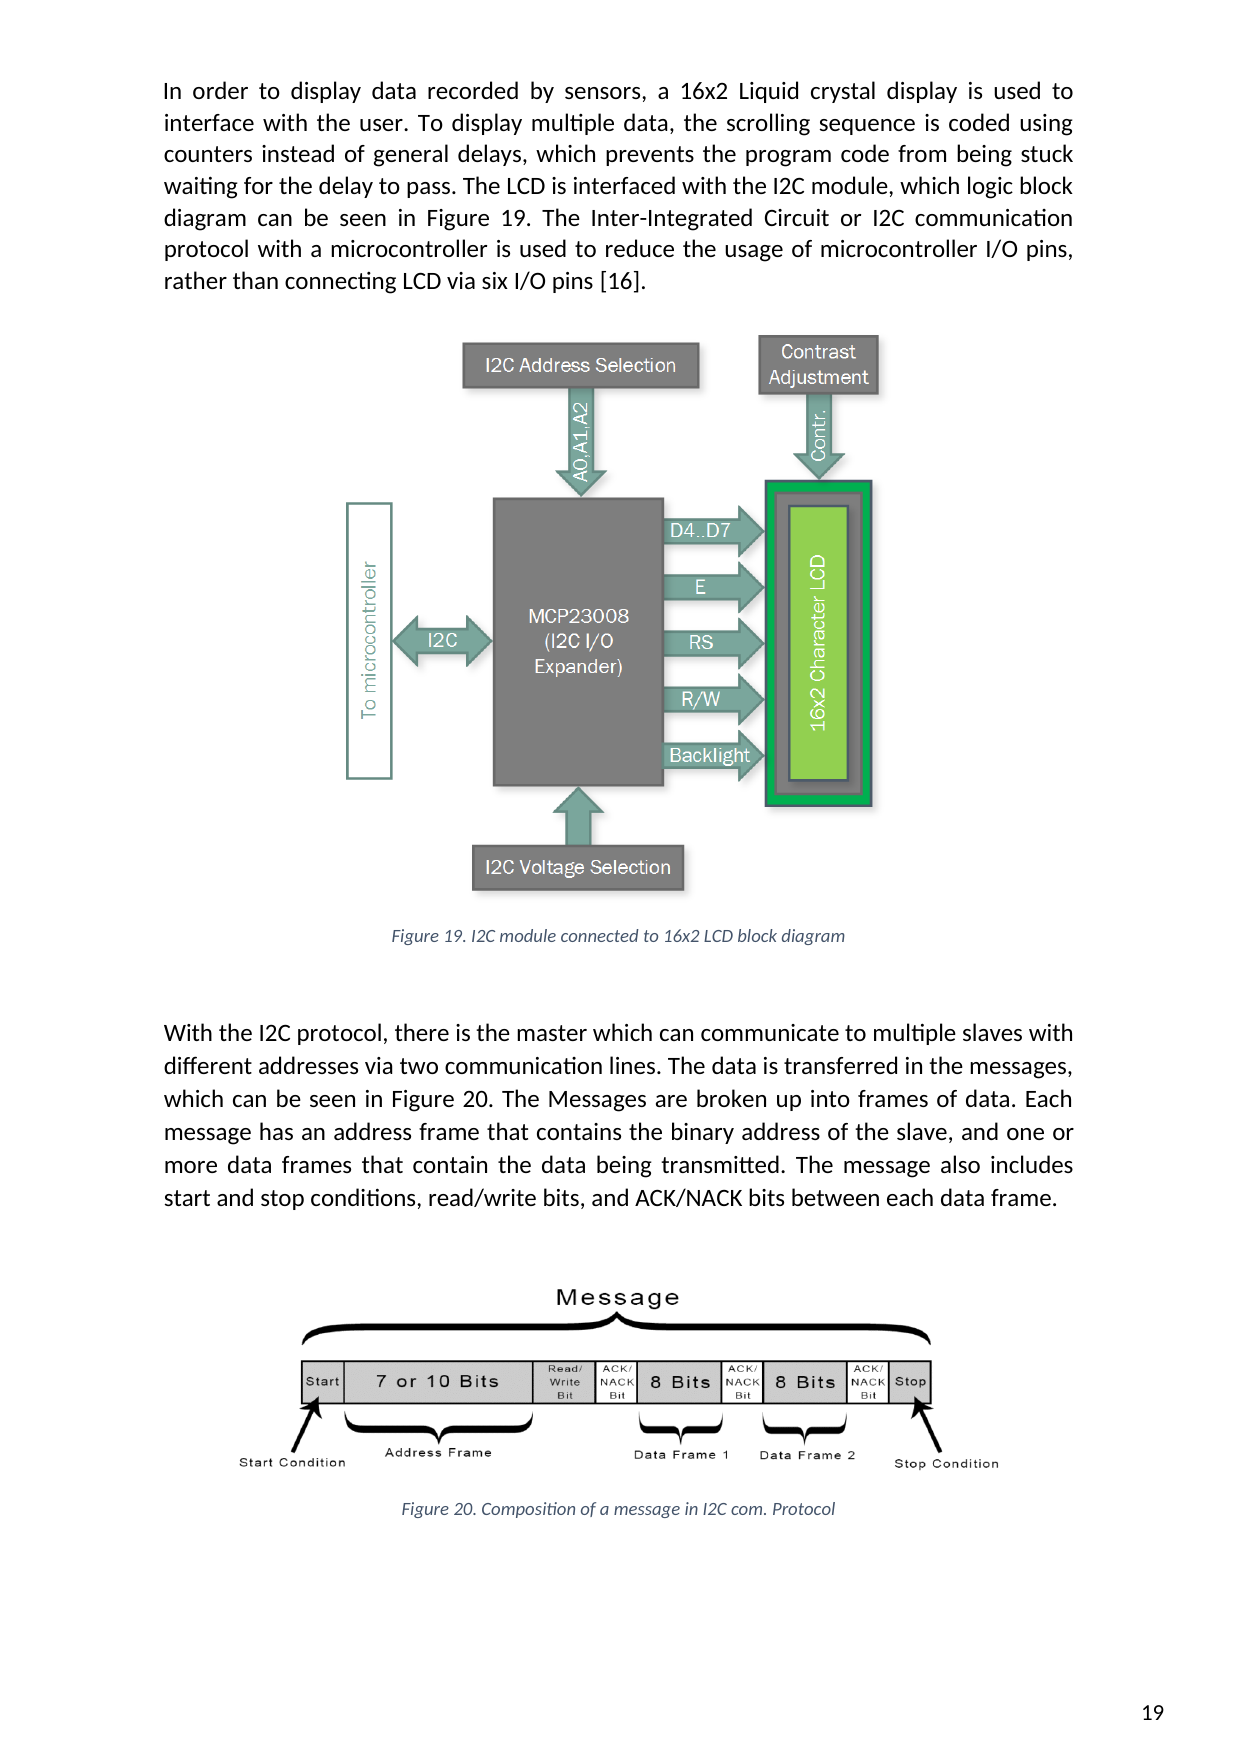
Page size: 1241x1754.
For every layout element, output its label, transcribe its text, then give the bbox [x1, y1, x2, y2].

picture [345, 328, 894, 906]
text In order to display data recorded by sensors, a 16x2 Liquid crystal display is used to interface with the user. To display multiple data, the scrolling sequence is coded using counters instead of general delays, which prevents the program code from being stuck waiting for the delay to pass. The LCD is interfaced with the I2C module, which logic block diagram can be seen in Figure 19. The Inter-Integrated Circuit or I2C communication protocol with a microcontroller is used to reduce the usage of microcontroller I/O pins, rather than connecting LCD via six I/O pins . [163, 75, 1075, 296]
text With the I2C protocol, there is the master which can communicate to multiple slaves with different addresses via two communication lines. The data is transferred in the messages, which can be seen in Figure 20. The Messages are broken up into frames of data. Each message has an address frame that contains the binary address of the slave, and one or more data frames that contain the data being transmitted. The message also includes start and stop conditions, read/write bits, and ACK/NACK bits between each data frame. [163, 1017, 1075, 1212]
text Figure 19. I2C module connected to 16x2 LCD block diagram [75, 924, 1164, 947]
text Figure 20. Composition of a message in I2C com. Protocol [75, 1497, 1164, 1519]
picture [229, 1281, 1010, 1478]
